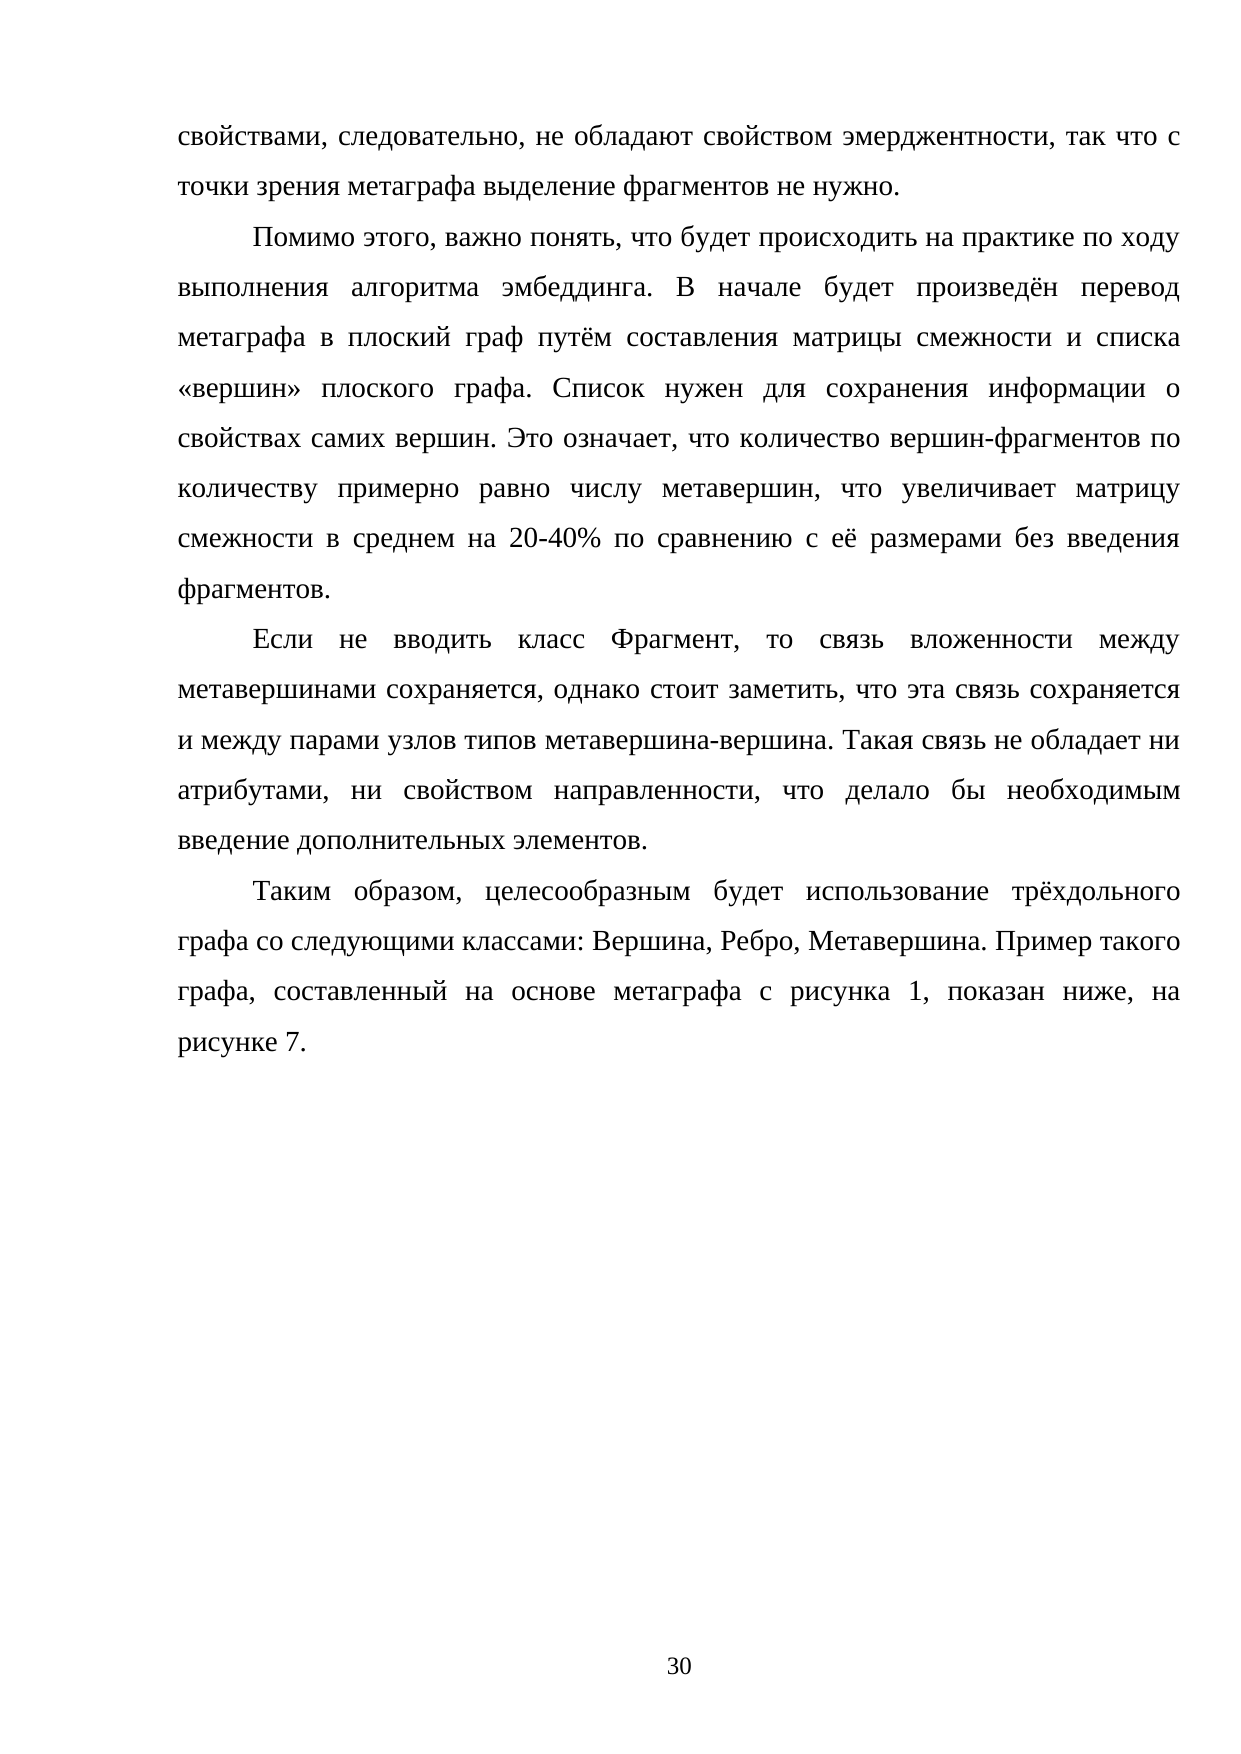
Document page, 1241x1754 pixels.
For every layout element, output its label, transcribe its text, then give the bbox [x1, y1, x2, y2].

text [177, 118, 1181, 202]
text Таким образом, целесообразным будет использование трёхдольного графа со следующими классами: Вершина, Ребро, Метавершина. Пример такого графа, составленный на основе метаграфа с рисунка 1, показан ниже, на рисунке 7. [177, 873, 1181, 1057]
text Помимо этого, важно понять, что будет происходить на практике по ходу выполнения алгоритма эмбеддинга. В начале будет произведён перевод метаграфа в плоский граф путём составления матрицы смежности и списка «вершин» плоского графа. Список нужен для сохранения информации о свойствах самих вершин. Это означает, что количество вершин-фрагментов по количеству примерно равно числу метавершин, что увеличивает матрицу смежности в среднем на 20-40% по сравнению с её размерами без введения фрагментов. [177, 219, 1181, 604]
text Если не вводить класс Фрагмент, то связь вложенности между метавершинами сохраняется, однако стоит заметить, что эта связь сохраняется и между парами узлов типов метавершина-вершина. Такая связь не обладает ни атрибутами, ни свойством направленности, что делало бы необходимым введение дополнительных элементов. [177, 621, 1181, 856]
